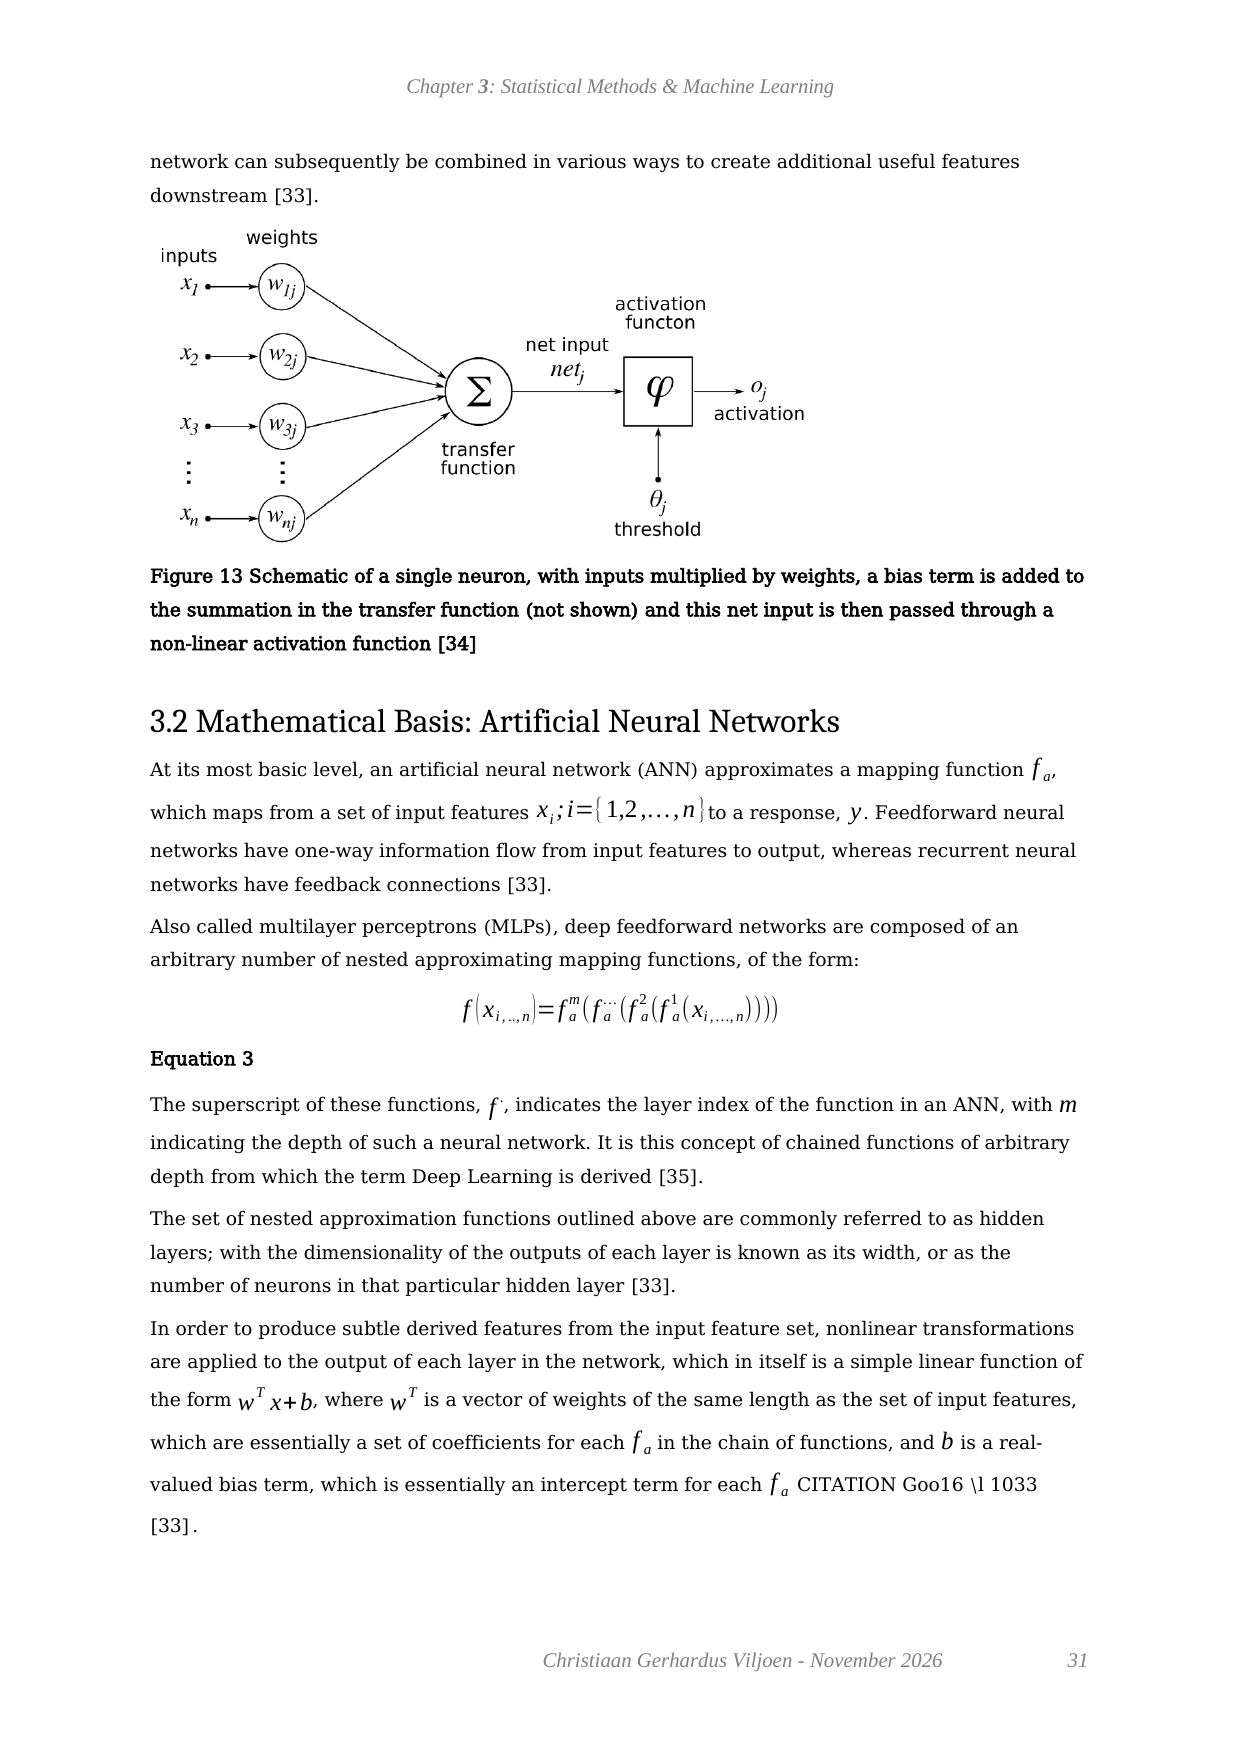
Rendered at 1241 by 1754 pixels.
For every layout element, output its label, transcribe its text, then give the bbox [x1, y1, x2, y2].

subtitle Mathematical Basis: Artificial Neural Networks [150, 703, 1090, 741]
text Equation 3 [150, 1046, 1090, 1069]
text The set of nested approximation functions outlined above are commonly referred to as hidden layers; with the dimensionality of the outputs of each layer is known as its width, or as the number of neurons in that particular hidden layer. [150, 1207, 1090, 1297]
text In order to produce subtle derived features from the input feature set, nonlinear transformations are applied to the output of each layer in the network, which in itself is a simple linear function of the form , where is a vector of weights of the same length as the set of input features, which are essentially a set of coefficients for each in the chain of functions, and is a real-valued bias term, which is essentially an intercept term for each . [150, 1316, 1090, 1539]
picture [150, 225, 821, 545]
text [150, 150, 1090, 206]
text Figure 13 Schematic of a single neuron, with inputs multiplied by weights, a bias term is added to the summation in the transfer function (not shown) and this net input is then passed through a non-linear activation function [150, 564, 1090, 654]
text At its most basic level, an artificial neural network (ANN) approximates a mapping function , which maps from a set of input features to a response, . Feedforward neural networks have one-way information flow from input features to output, whereas recurrent neural networks have feedback connections. [150, 753, 1090, 895]
text The superscript of these functions, , indicates the layer index of the function in an ANN, with indicating the depth of such a neural network. It is this concept of chained functions of arbitrary depth from which the term Deep Learning is derived . [150, 1088, 1090, 1187]
text Also called multilayer perceptrons (MLPs), deep feedforward networks are composed of an arbitrary number of nested approximating mapping functions, of the form: [150, 914, 1090, 971]
